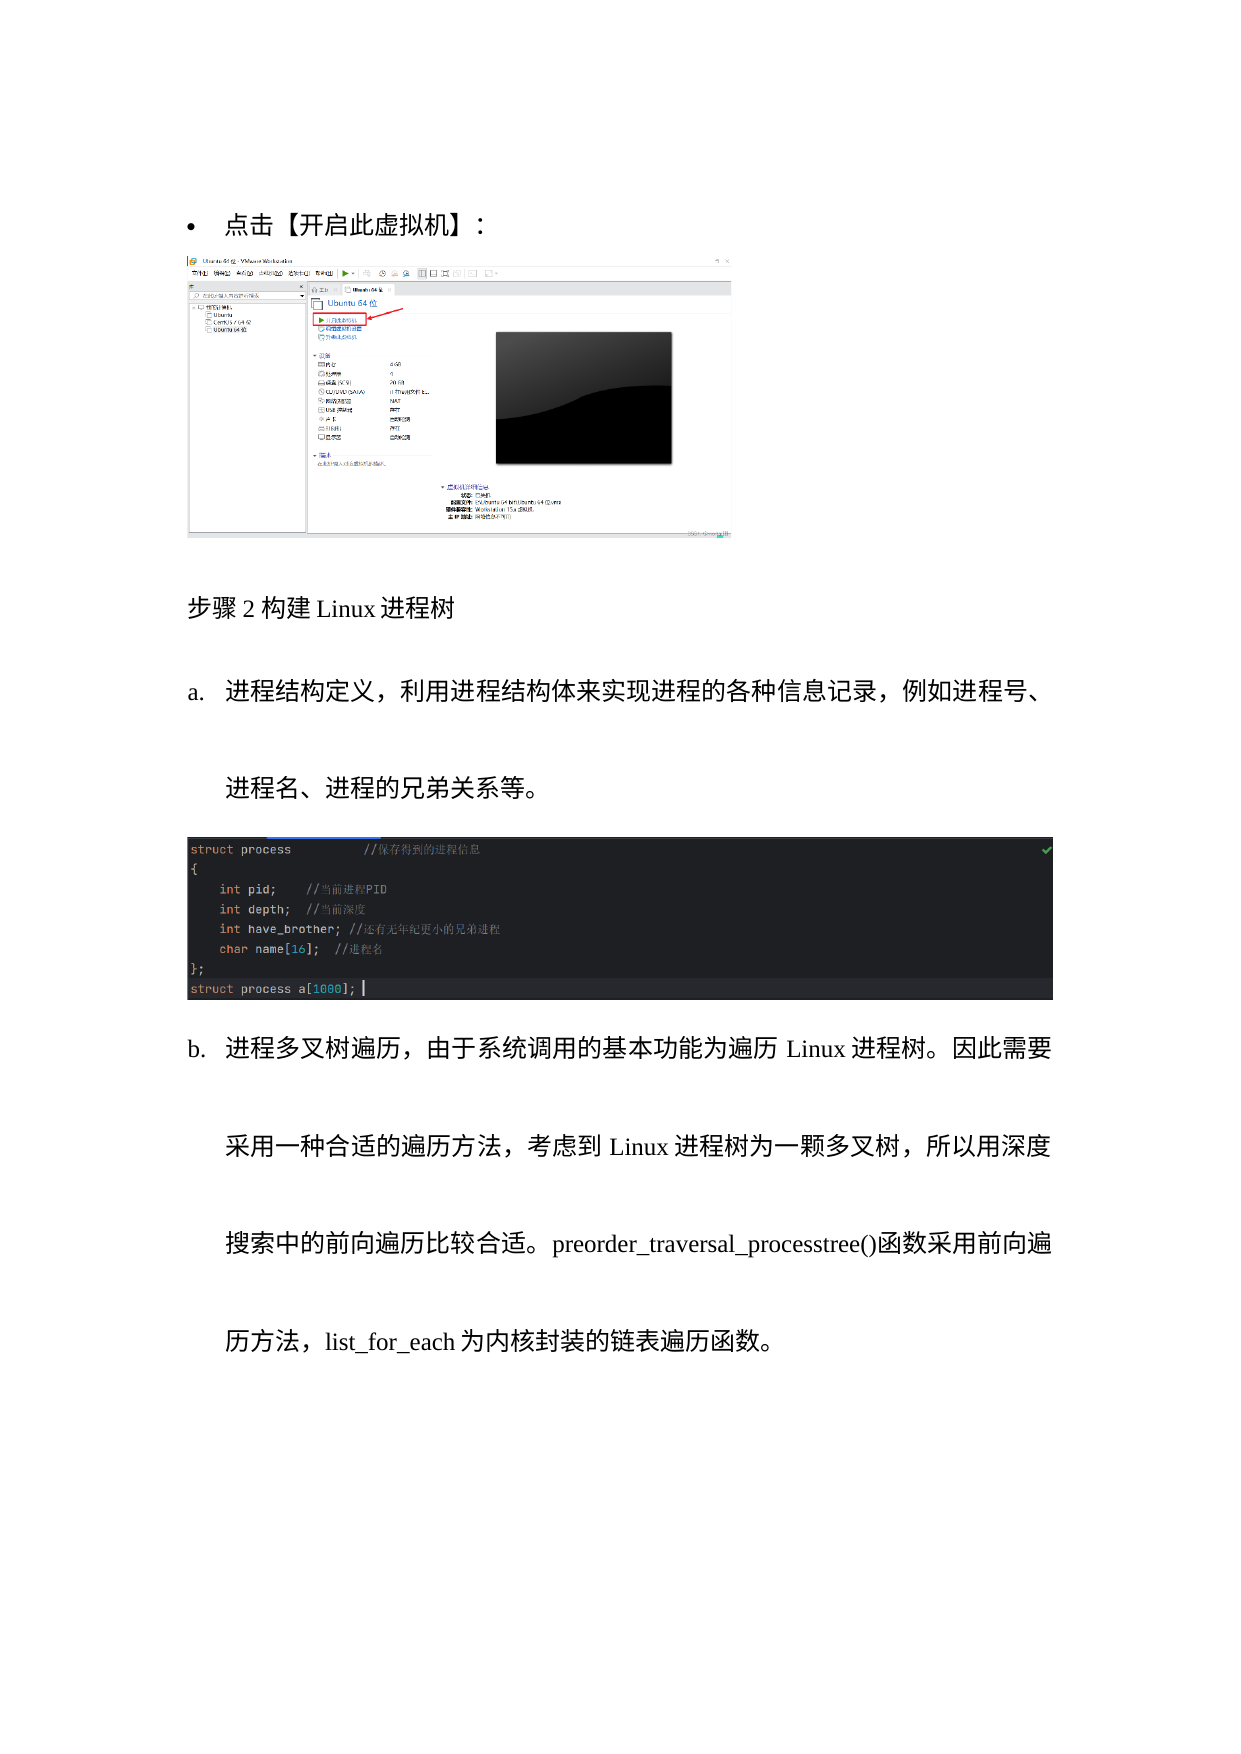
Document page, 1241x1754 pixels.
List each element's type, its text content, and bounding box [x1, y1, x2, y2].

text 步骤2 构建Linux进程树 [187, 574, 1053, 639]
list 进程多叉树遍历，由于系统调用的基本功能为遍历Linux进程树。因此需要采用一种合适的遍历方法，考虑到Linux进程树为一颗多叉树，所以用深度搜索中的前向遍历比较合适。preorder_traversal_processtree()函数采用前向遍历方法，list_for_each为内核封装的链表遍历函数。 [187, 1014, 1053, 1372]
list 进程结构定义，利用进程结构体来实现进程的各种信息记录，例如进程号、进程名、进程的兄弟关系等。 [187, 657, 1053, 819]
picture [187, 256, 732, 538]
picture [187, 837, 1053, 1000]
list 点击【开启此虚拟机】： [187, 191, 1053, 256]
